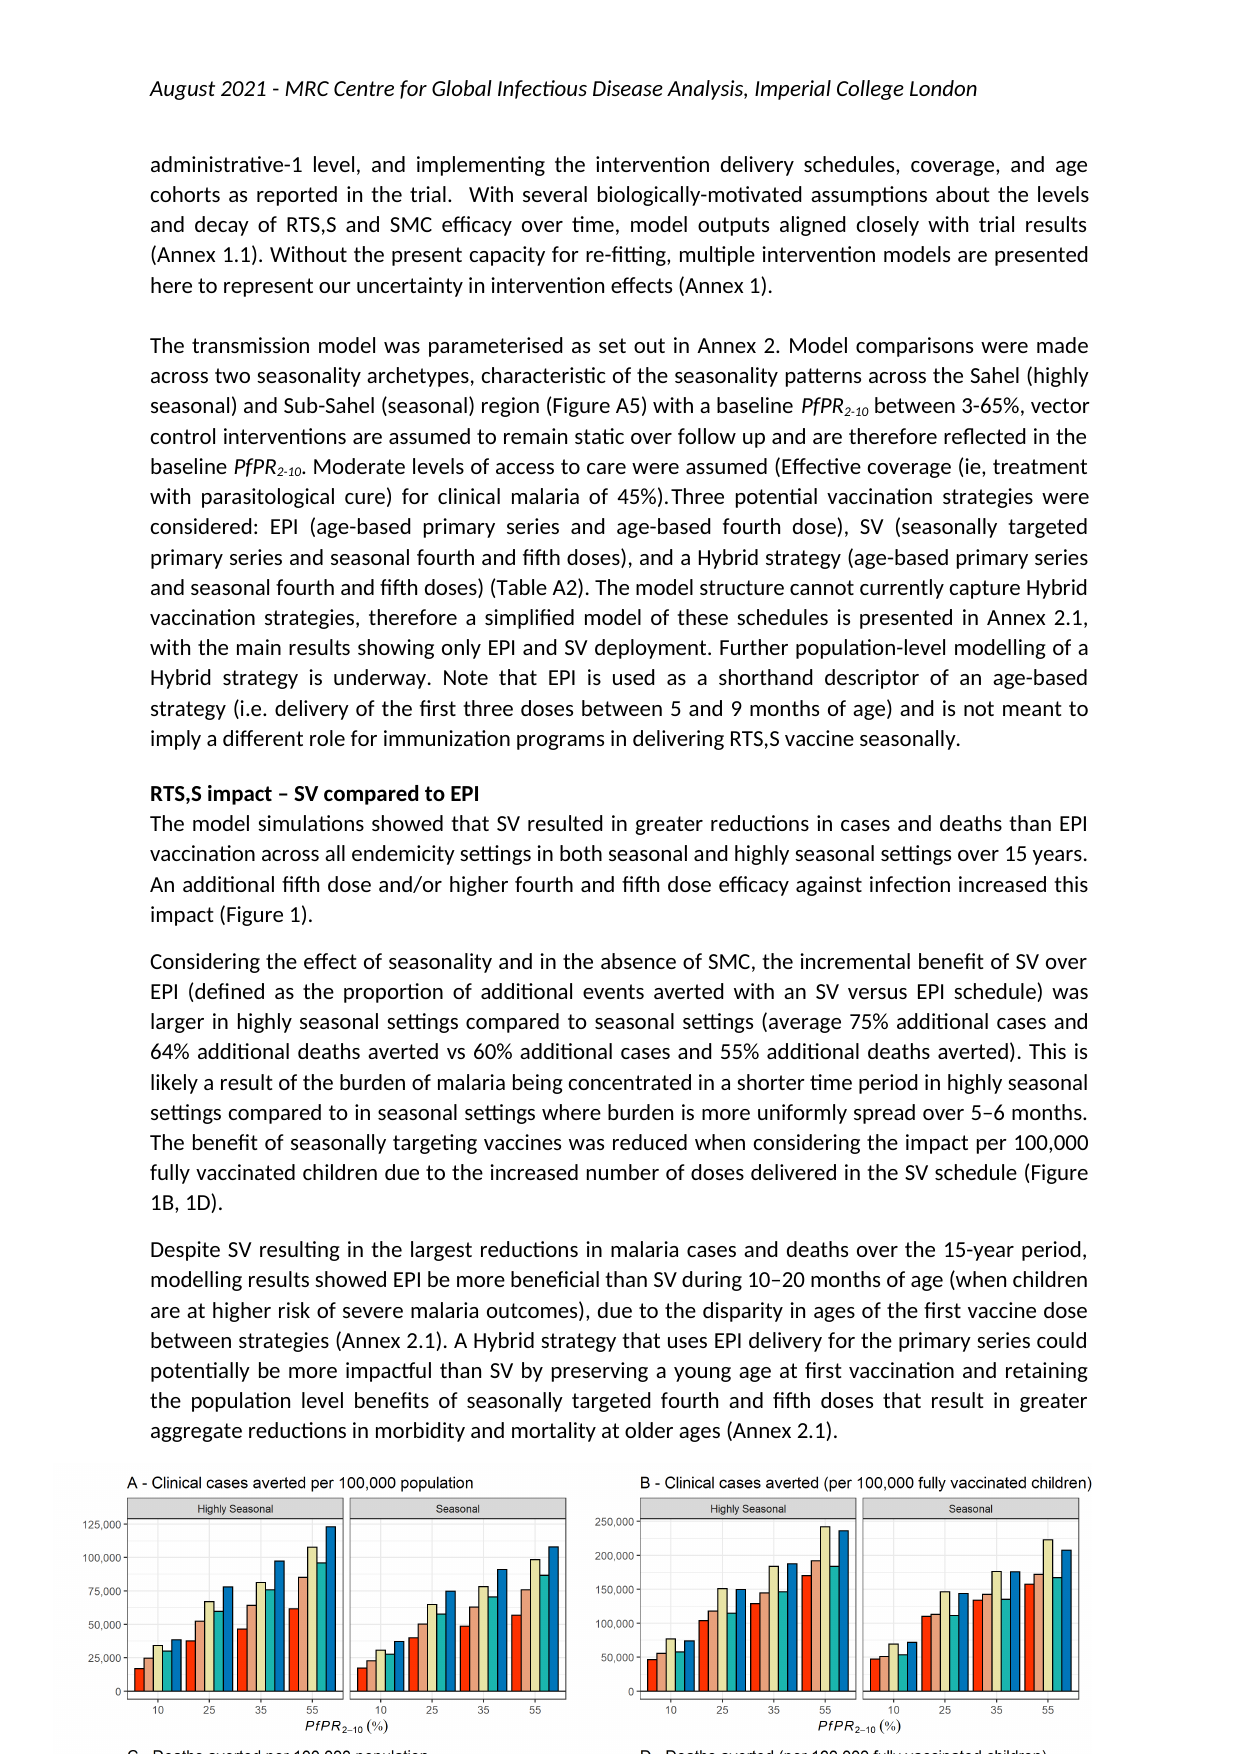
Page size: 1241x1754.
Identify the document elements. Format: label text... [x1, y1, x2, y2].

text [150, 150, 1090, 299]
text Considering the effect of seasonality and in the absence of SMC, the incremental benefit of SV over EPI (defined as the proportion of additional events averted with an SV versus EPI schedule) was larger in highly seasonal settings compared to seasonal settings (average 75% additional cases and 64% additional deaths averted vs 60% additional cases and 55% additional deaths averted). This is likely a result of the burden of malaria being concentrated in a shorter time period in highly seasonal settings compared to in seasonal settings where burden is more uniformly spread over 5–6 months. The benefit of seasonally targeting vaccines was reduced when considering the impact per 100,000 fully vaccinated children due to the increased number of doses delivered in the SV schedule (Figure 1B, 1D). [150, 947, 1090, 1217]
text The model simulations showed that SV resulted in greater reductions in cases and deaths than EPI vaccination across all endemicity settings in both seasonal and highly seasonal settings over 15 years. An additional fifth dose and/or higher fourth and fifth dose efficacy against infection increased this impact (Figure 1). [150, 809, 1090, 928]
text RTS,S impact – SV compared to EPI [150, 779, 1090, 807]
text Despite SV resulting in the largest reductions in malaria cases and deaths over the 15-year period, modelling results showed EPI be more beneficial than SV during 10–20 months of age (when children are at higher risk of severe malaria outcomes), due to the disparity in ages of the first vaccine dose between strategies (Annex 2.1). A Hybrid strategy that uses EPI delivery for the primary series could potentially be more impactful than SV by preserving a young age at first vaccination and retaining the population level benefits of seasonally targeted fourth and fifth doses that result in greater aggregate reductions in morbidity and mortality at older ages (Annex 2.1). [150, 1235, 1090, 1445]
picture [53, 1463, 1092, 1754]
text The transmission model was parameterised as set out in Annex 2. Model comparisons were made across two seasonality archetypes, characteristic of the seasonality patterns across the Sahel (highly seasonal) and Sub-Sahel (seasonal) region (Figure A5) with a baseline PfPR2-10 between 3-65%, vector control interventions are assumed to remain static over follow up and are therefore reflected in the baseline PfPR2-10. Moderate levels of access to care were assumed (Effective coverage (ie, treatment with parasitological cure) for clinical malaria of 45%).Three potential vaccination strategies were considered: EPI (age-based primary series and age-based fourth dose), SV (seasonally targeted primary series and seasonal fourth and fifth doses), and a Hybrid strategy (age-based primary series and seasonal fourth and fifth doses) (Table A2). The model structure cannot currently capture Hybrid vaccination strategies, therefore a simplified model of these schedules is presented in Annex 2.1, with the main results showing only EPI and SV deployment. Further population-level modelling of a Hybrid strategy is underway. Note that EPI is used as a shorthand descriptor of an age-based strategy (i.e. delivery of the first three doses between 5 and 9 months of age) and is not meant to imply a different role for immunization programs in delivering RTS,S vaccine seasonally. [150, 331, 1090, 752]
